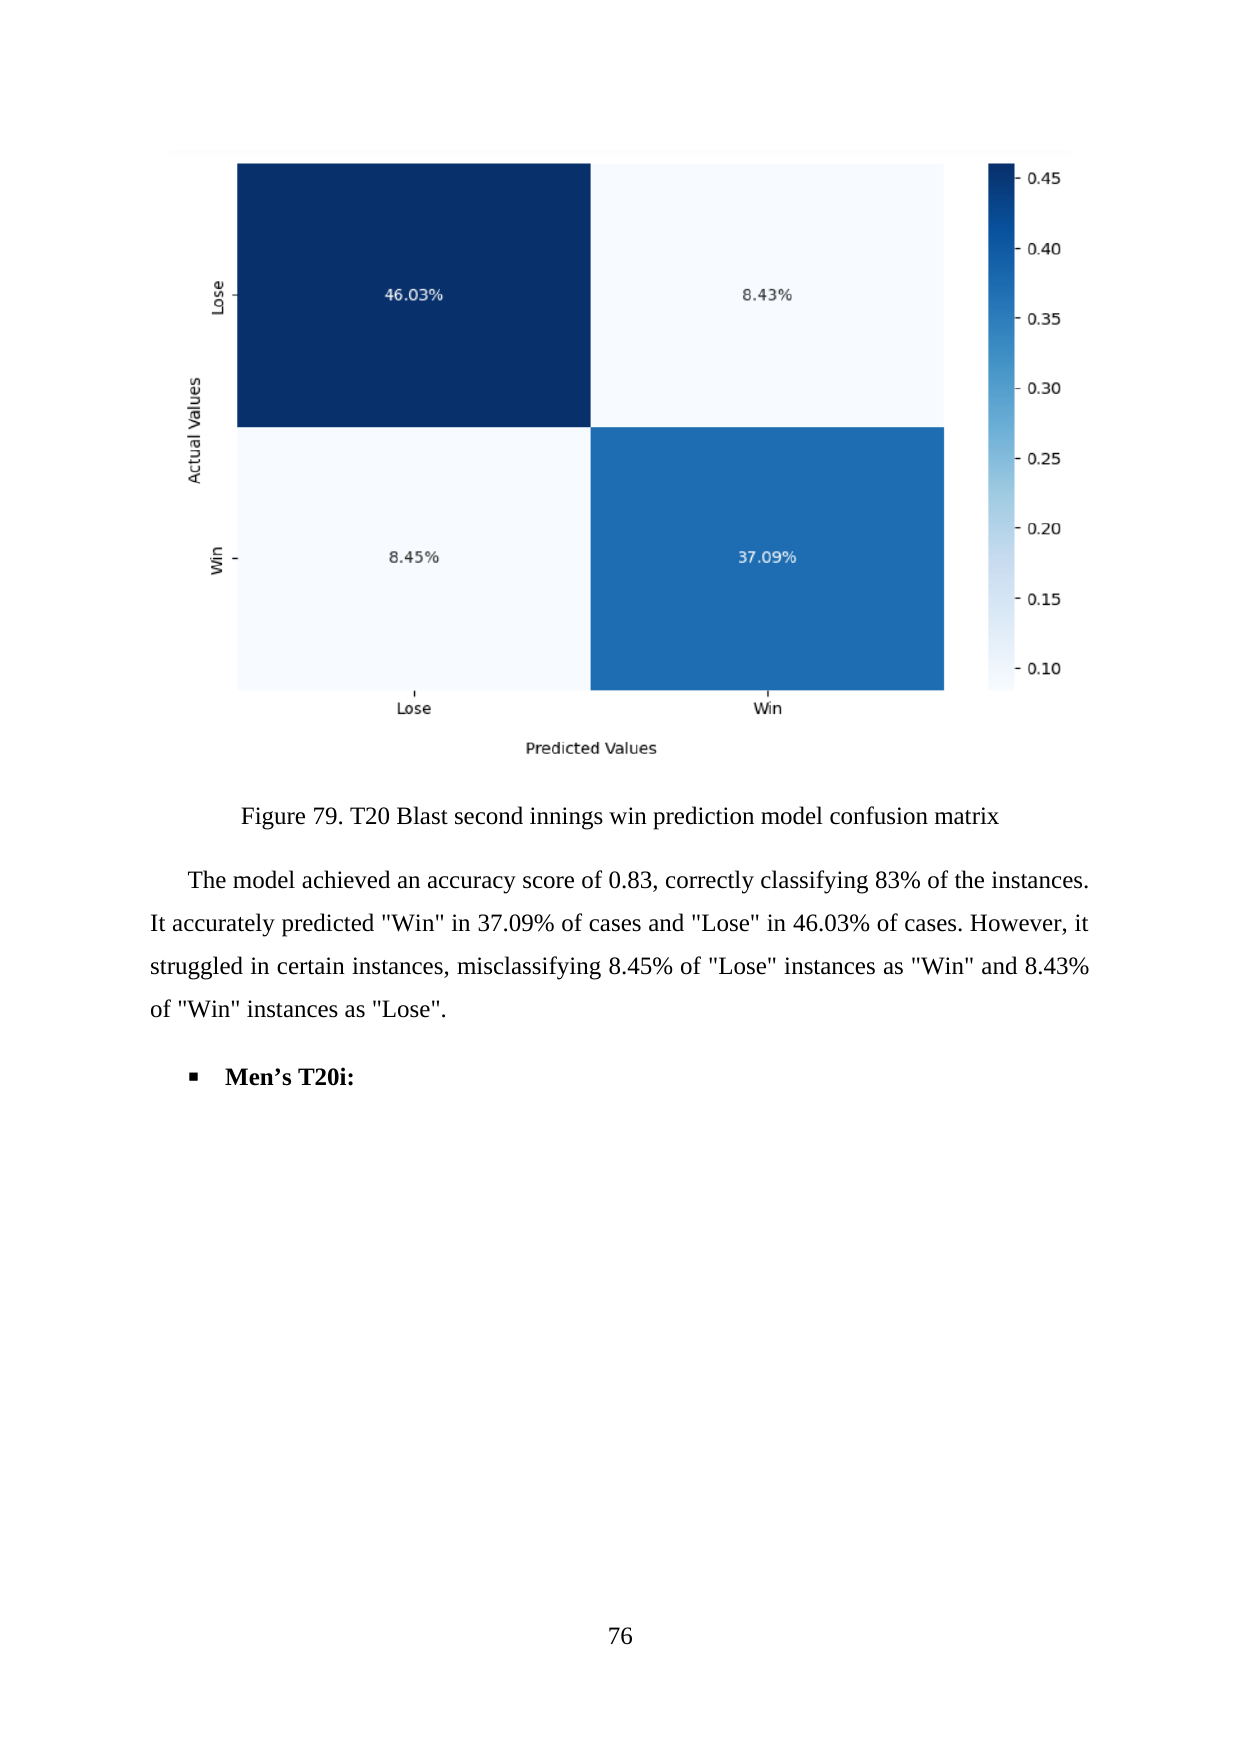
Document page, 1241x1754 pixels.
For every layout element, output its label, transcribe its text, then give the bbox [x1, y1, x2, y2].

table_header [139, 150, 1102, 776]
text The model achieved an accuracy score of 0.83, correctly classifying 83% of the instances. It accurately predicted "Win" in 37.09% of cases and "Lose" in 46.03% of cases. However, it struggled in certain instances, misclassifying 8.45% of "Lose" instances as "Win" and 8.43% of "Win" instances as "Lose". [150, 865, 1090, 1023]
text Figure 79. T20 Blast second innings win prediction model confusion matrix [150, 801, 1090, 829]
picture [170, 150, 1071, 763]
list Men’s T20i: [187, 1062, 1090, 1091]
